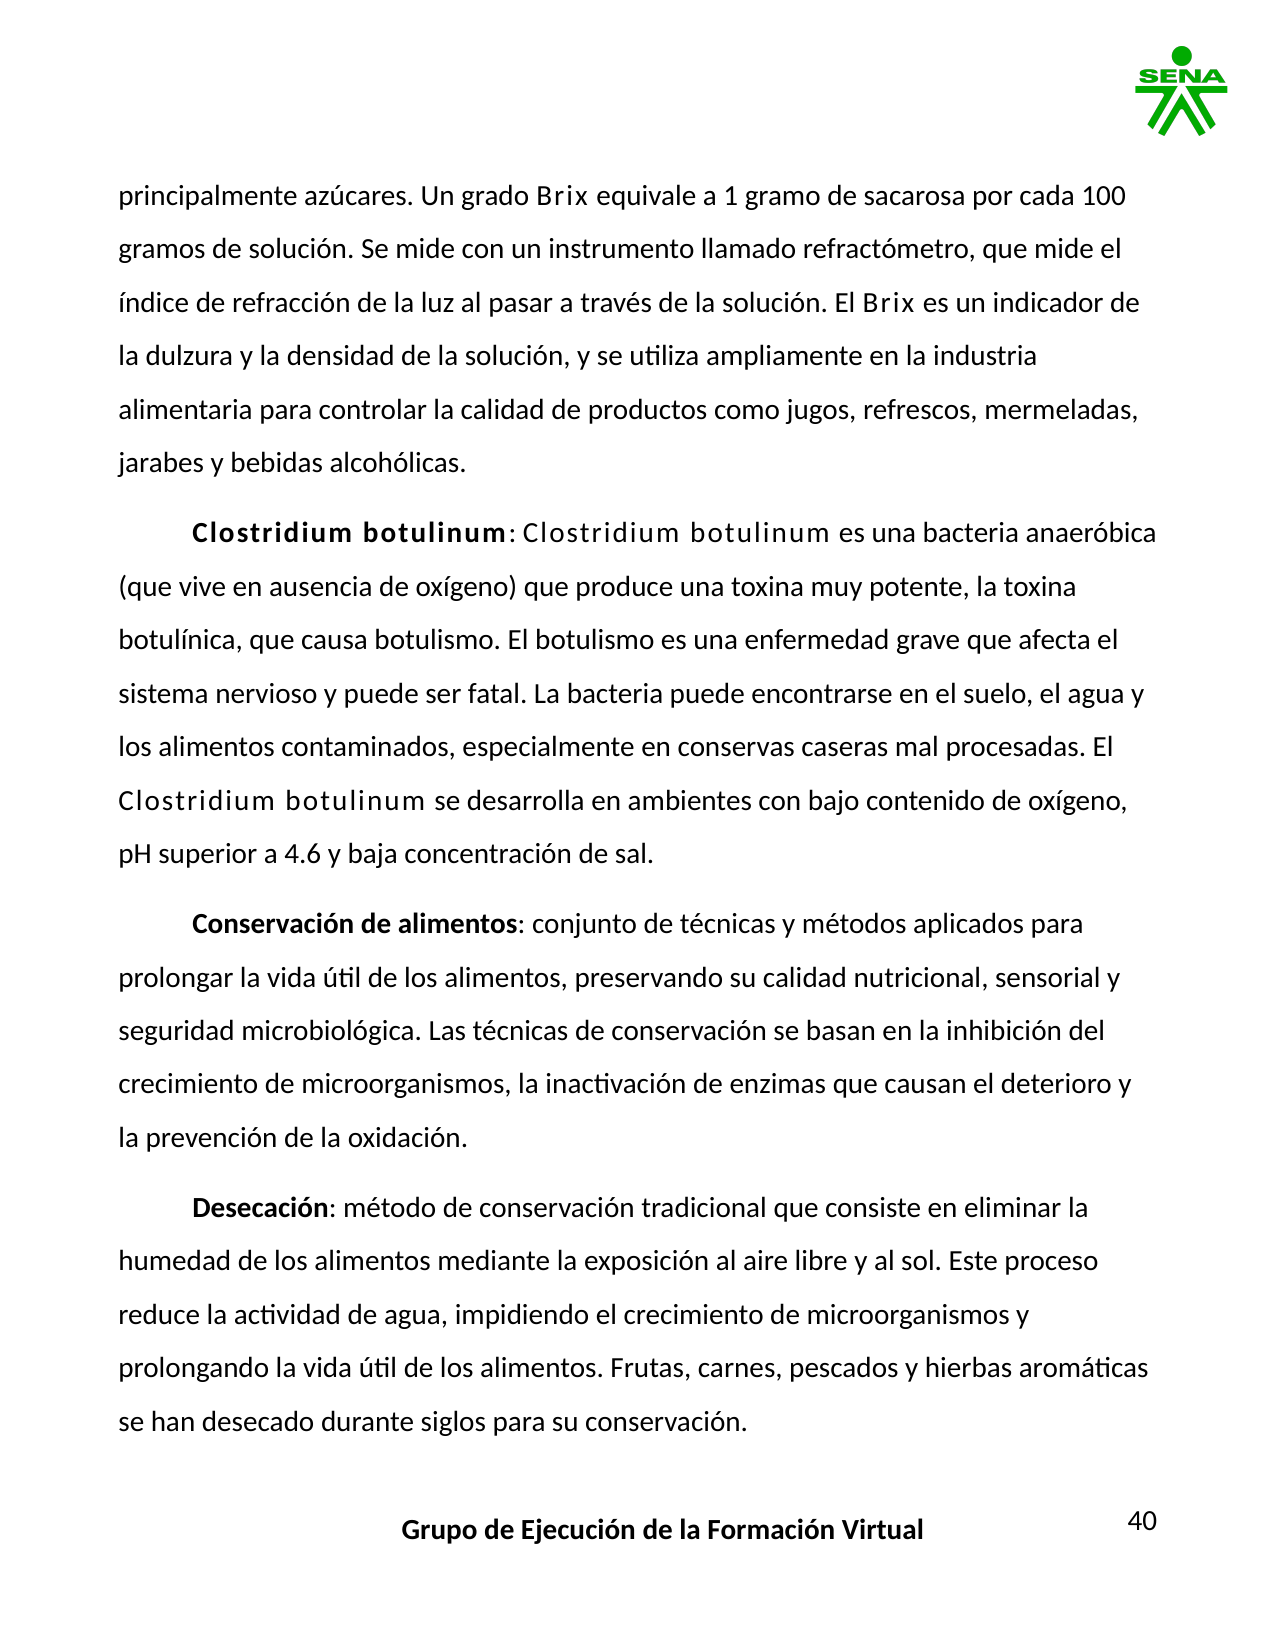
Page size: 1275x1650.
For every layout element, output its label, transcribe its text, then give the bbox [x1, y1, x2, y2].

picture [1135, 46, 1228, 136]
text Clostridium botulinum: Clostridium botulinum es una bacteria anaeróbica (que vive en ausencia de oxígeno) que produce una toxina muy potente, la toxina botulínica, que causa botulismo. El botulismo es una enfermedad grave que afecta el sistema nervioso y puede ser fatal. La bacteria puede encontrarse en el suelo, el agua y los alimentos contaminados, especialmente en conservas caseras mal procesadas. El Clostridium botulinum se desarrolla en ambientes con bajo contenido de oxígeno, pH superior a 4.6 y baja concentración de sal. [118, 514, 1157, 871]
text Desecación: método de conservación tradicional que consiste en eliminar la humedad de los alimentos mediante la exposición al aire libre y al sol. Este proceso reduce la actividad de agua, impidiendo el crecimiento de microorganismos y prolongando la vida útil de los alimentos. Frutas, carnes, pescados y hierbas aromáticas se han desecado durante siglos para su conservación. [118, 1189, 1157, 1438]
text Conservación de alimentos: conjunto de técnicas y métodos aplicados para prolongar la vida útil de los alimentos, preservando su calidad nutricional, sensorial y seguridad microbiológica. Las técnicas de conservación se basan en la inhibición del crecimiento de microorganismos, la inactivación de enzimas que causan el deterioro y la prevención de la oxidación. [118, 905, 1157, 1154]
